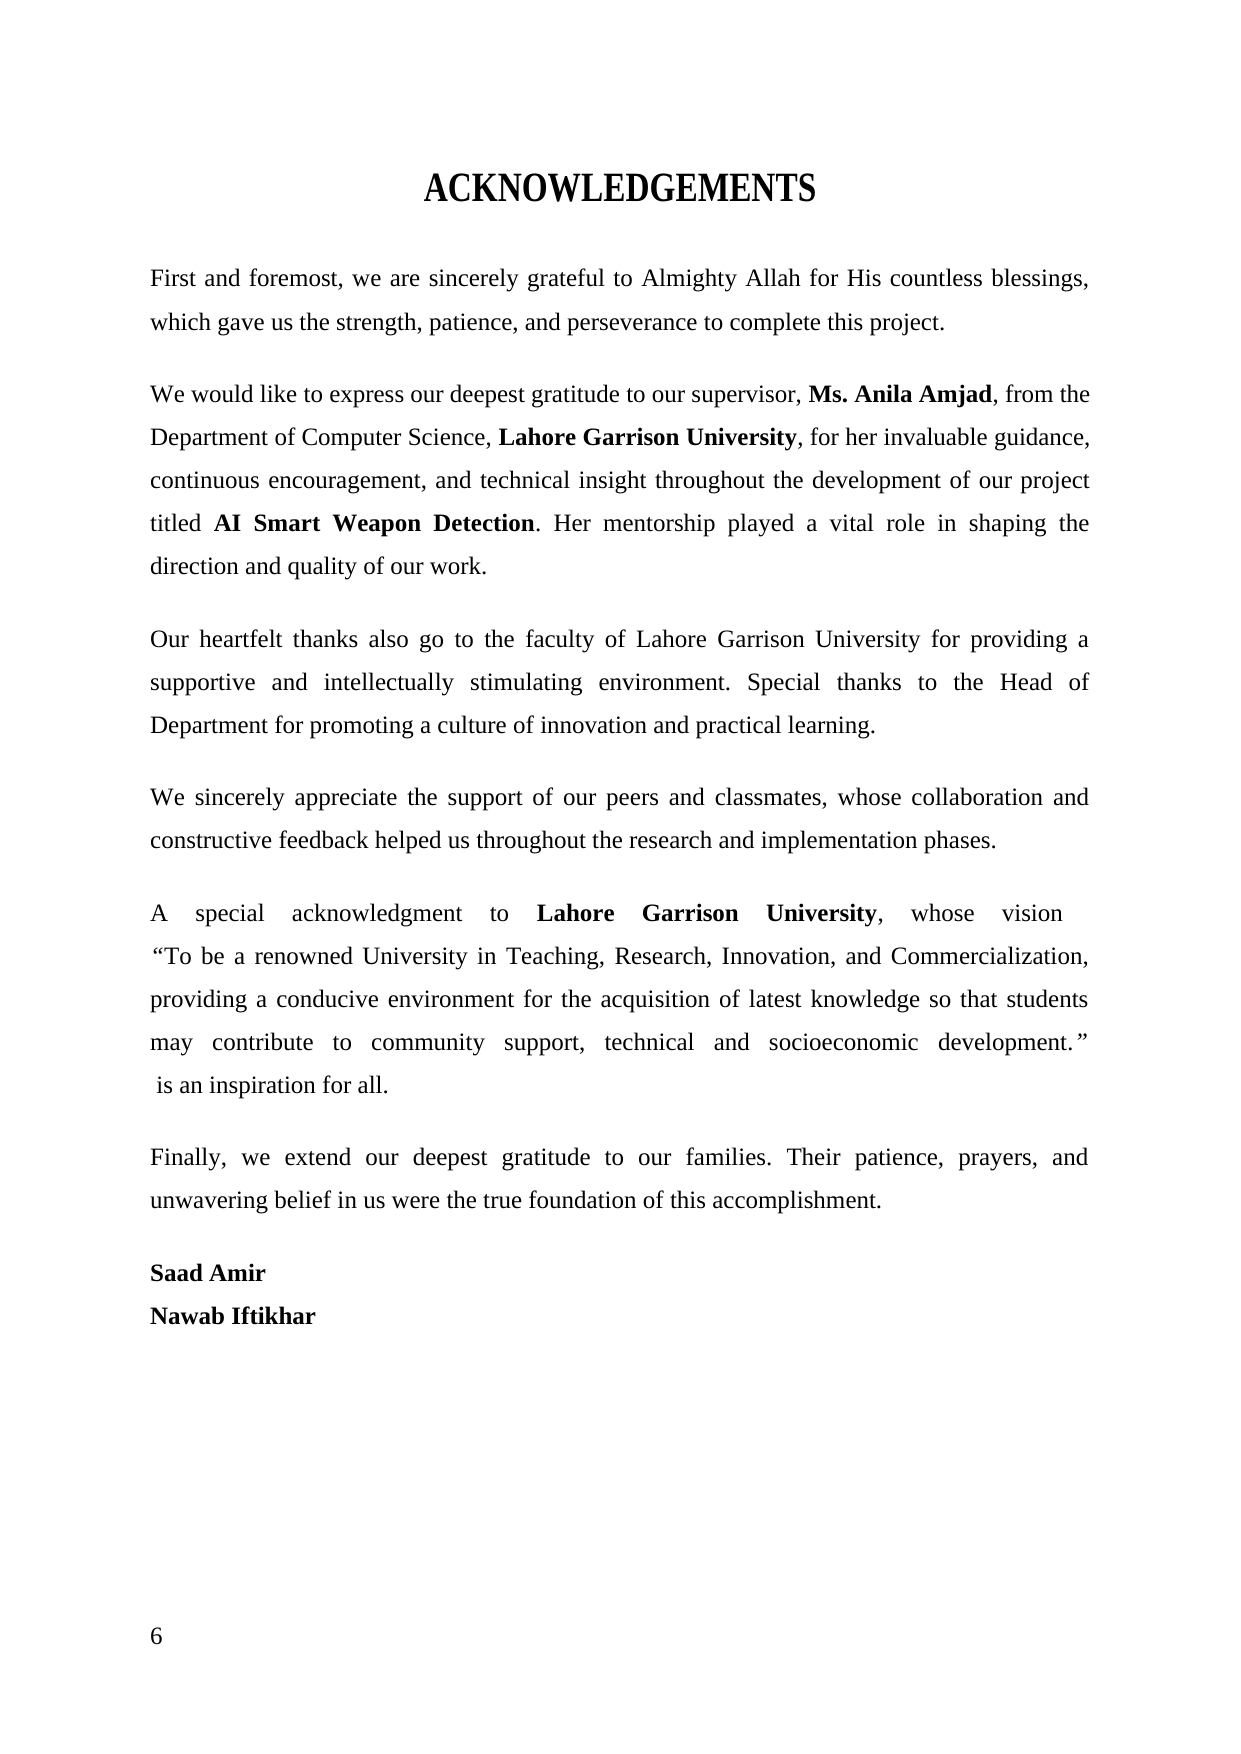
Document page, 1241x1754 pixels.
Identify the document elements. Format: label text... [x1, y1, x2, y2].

text We sincerely appreciate the support of our peers and classmates, whose collaboration and constructive feedback helped us throughout the research and implementation phases. [150, 782, 1090, 854]
text A special acknowledgment to Lahore Garrison University, whose vision “To be a renowned University in Teaching, Research, Innovation, and Commercialization, providing a conducive environment for the acquisition of latest knowledge so that students may contribute to community support, technical and socioeconomic development.” is an inspiration for all. [150, 898, 1090, 1099]
text Finally, we extend our deepest gratitude to our families. Their patience, prayers, and unwavering belief in us were the true foundation of this accomplishment. [150, 1142, 1090, 1214]
text First and foremost, we are sincerely grateful to Almighty Allah for His countless blessings, which gave us the strength, patience, and perseverance to complete this project. [150, 263, 1090, 335]
text Saad Amir Nawab Iftikhar [150, 1258, 1090, 1330]
text ACKNOWLEDGEMENTS [150, 162, 1090, 210]
text We would like to express our deepest gratitude to our supervisor, Ms. Anila Amjad, from the Department of Computer Science, Lahore Garrison University, for her invaluable guidance, continuous encouragement, and technical insight throughout the development of our project titled AI Smart Weapon Detection. Her mentorship played a vital role in shaping the direction and quality of our work. [150, 379, 1090, 580]
text Our heartfelt thanks also go to the faculty of Lahore Garrison University for providing a supportive and intellectually stimulating environment. Special thanks to the Head of Department for promoting a culture of innovation and practical learning. [150, 624, 1090, 739]
